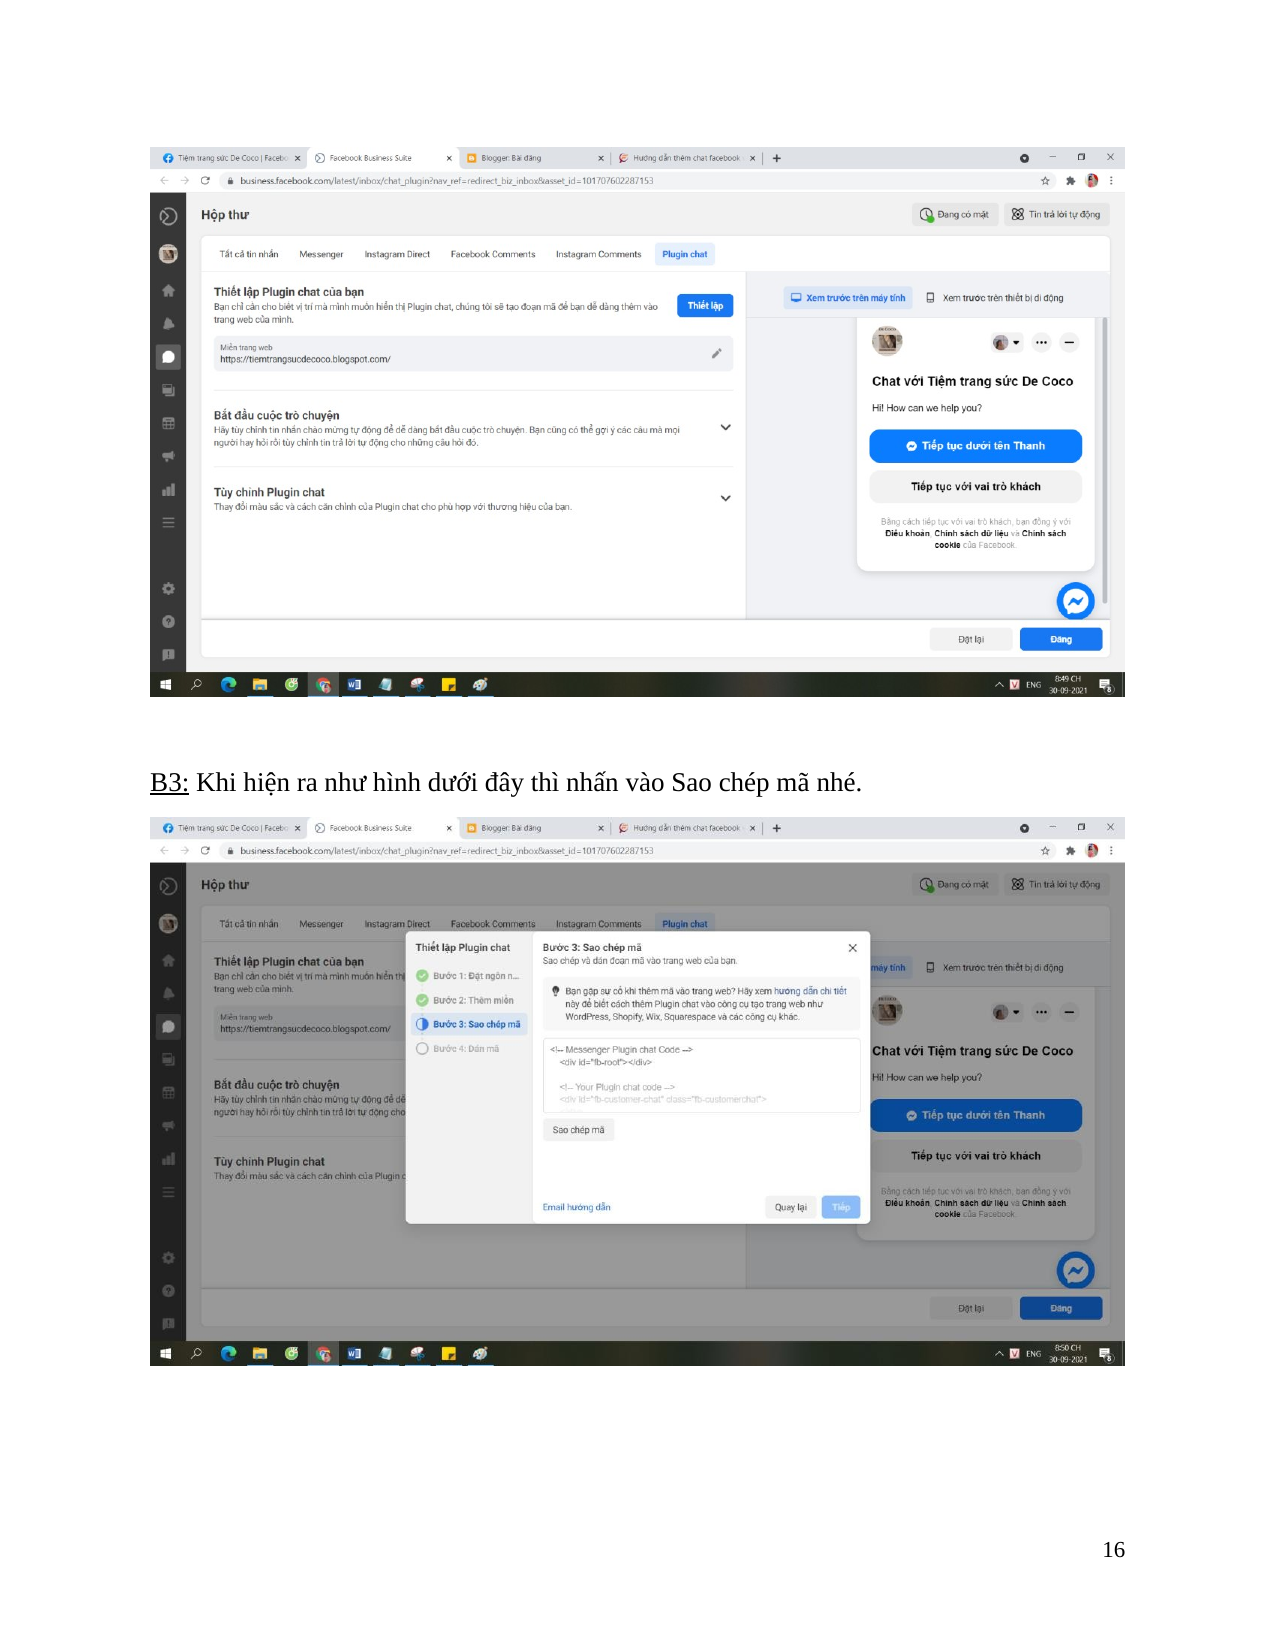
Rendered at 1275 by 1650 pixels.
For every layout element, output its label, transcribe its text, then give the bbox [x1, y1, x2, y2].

picture [150, 147, 1125, 697]
picture [150, 817, 1125, 1366]
text B3: Khi hiện ra như hình dưới đây thì nhấn vào Sao chép mã nhé. [150, 766, 1135, 797]
